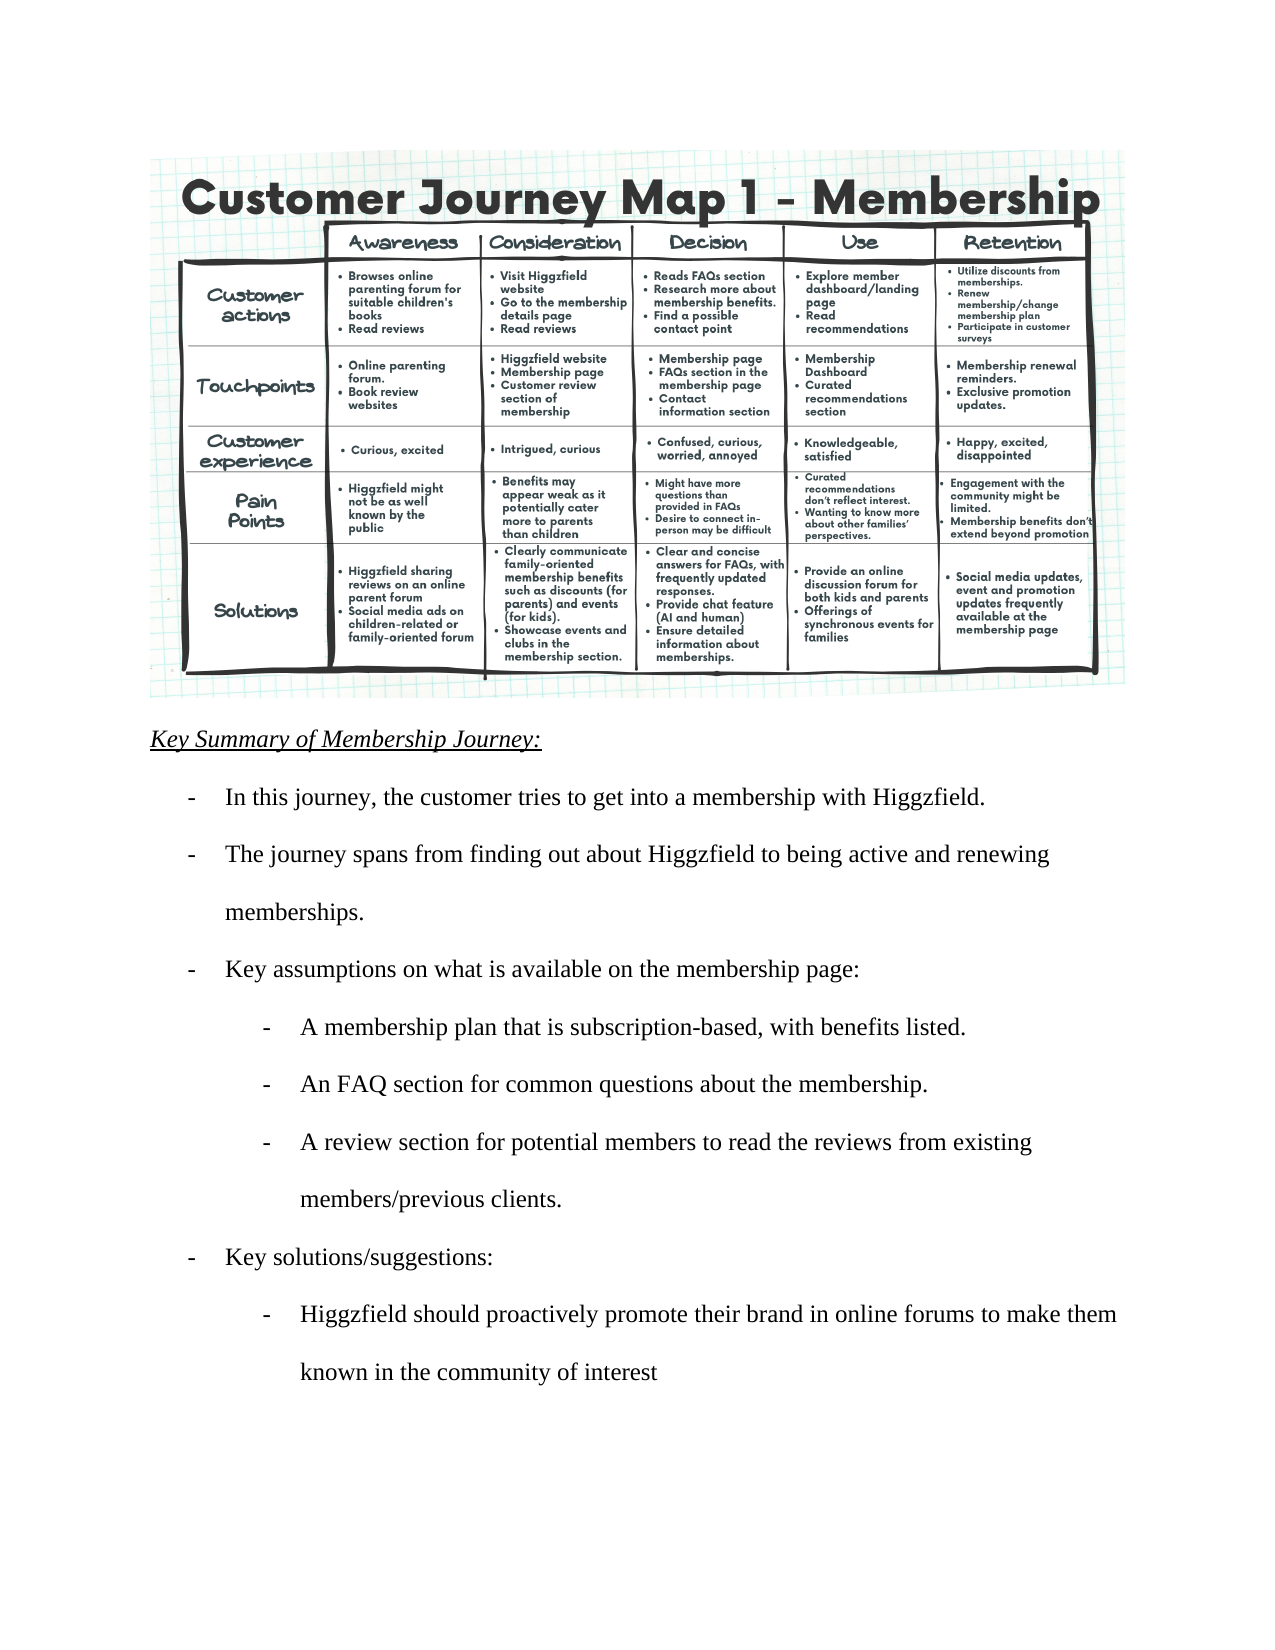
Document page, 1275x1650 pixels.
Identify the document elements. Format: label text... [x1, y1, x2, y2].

list The journey spans from finding out about Higgzfield to being active and renewing memberships. [187, 839, 1125, 926]
list A review section for potential members to read the reviews from existing members/previous clients. [262, 1127, 1125, 1213]
text Key Summary of Membership Journey: [150, 724, 1125, 753]
list Key solutions/suggestions: [187, 1242, 1125, 1271]
list An FAQ section for common questions about the membership. [262, 1069, 1125, 1098]
list Key assumptions on what is available on the membership page: [187, 954, 1125, 983]
picture [150, 150, 1125, 698]
list Higgzfield should proactively promote their brand in online forums to make them known in the community of interest [262, 1299, 1125, 1386]
list In this journey, the customer tries to get into a membership with Higgzfield. [187, 782, 1125, 811]
list A membership plan that is subscription-based, with benefits listed. [262, 1012, 1125, 1041]
